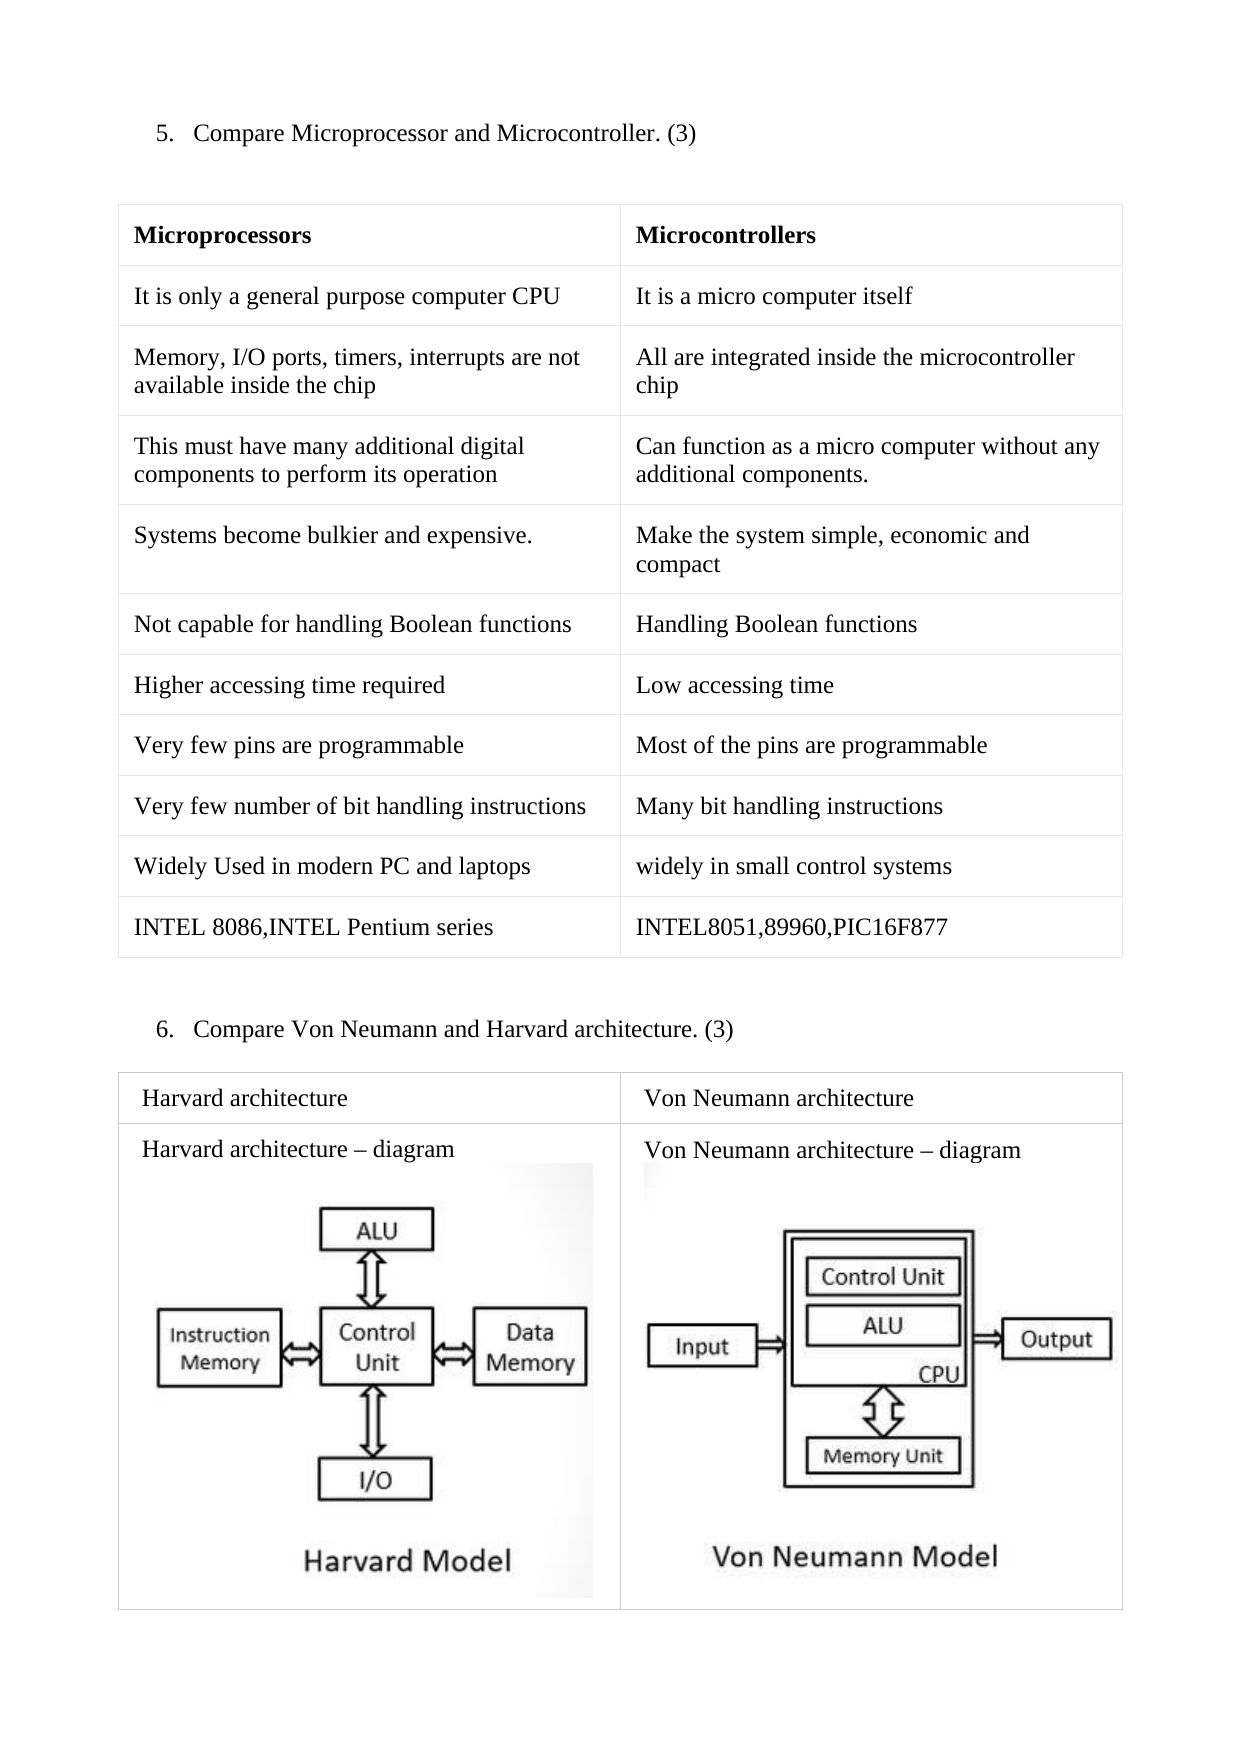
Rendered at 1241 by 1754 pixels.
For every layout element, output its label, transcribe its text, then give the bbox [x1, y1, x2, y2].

table_cell All are integrated inside the microcontroller chip [621, 326, 1122, 415]
table_cell Von Neumann architecture – diagram [621, 1124, 1122, 1608]
table_cell Very few number of bit handling instructions [119, 776, 620, 835]
table_header Microprocessors [119, 205, 620, 265]
table_cell Widely Used in modern PC and laptops [119, 836, 620, 896]
table_cell Can function as a micro computer without any additional components. [621, 416, 1122, 504]
table_cell This must have many additional digital components to perform its operation [119, 416, 620, 504]
table_cell Harvard architecture – diagram [119, 1124, 620, 1608]
table_header Microcontrollers [621, 205, 1122, 265]
table_header Von Neumann architecture [621, 1073, 1122, 1123]
table_cell Higher accessing time required [119, 655, 620, 714]
table_cell Handling Boolean functions [621, 594, 1122, 654]
table_header Harvard architecture [119, 1073, 620, 1123]
table_cell Systems become bulkier and expensive. [119, 505, 620, 593]
table_cell INTEL 8086,INTEL Pentium series [119, 897, 620, 956]
picture [643, 1163, 1122, 1597]
table_cell Make the system simple, economic and compact [621, 505, 1122, 593]
table_cell It is only a general purpose computer CPU [119, 266, 620, 325]
table_cell It is a micro computer itself [621, 266, 1122, 325]
list Compare Von Neumann and Harvard architecture. (3) [156, 1014, 1122, 1043]
table_cell INTEL8051,89960,PIC16F877 [621, 897, 1122, 956]
table_cell Memory, I/O ports, timers, interrupts are not available inside the chip [119, 326, 620, 415]
picture [141, 1163, 594, 1598]
table_cell Very few pins are programmable [119, 715, 620, 775]
table_cell Many bit handling instructions [621, 776, 1122, 835]
table_cell Low accessing time [621, 655, 1122, 714]
table_cell Not capable for handling Boolean functions [119, 594, 620, 654]
table_cell Most of the pins are programmable [621, 715, 1122, 775]
list Compare Microprocessor and Microcontroller. (3) [156, 118, 1122, 147]
table_cell widely in small control systems [621, 836, 1122, 896]
